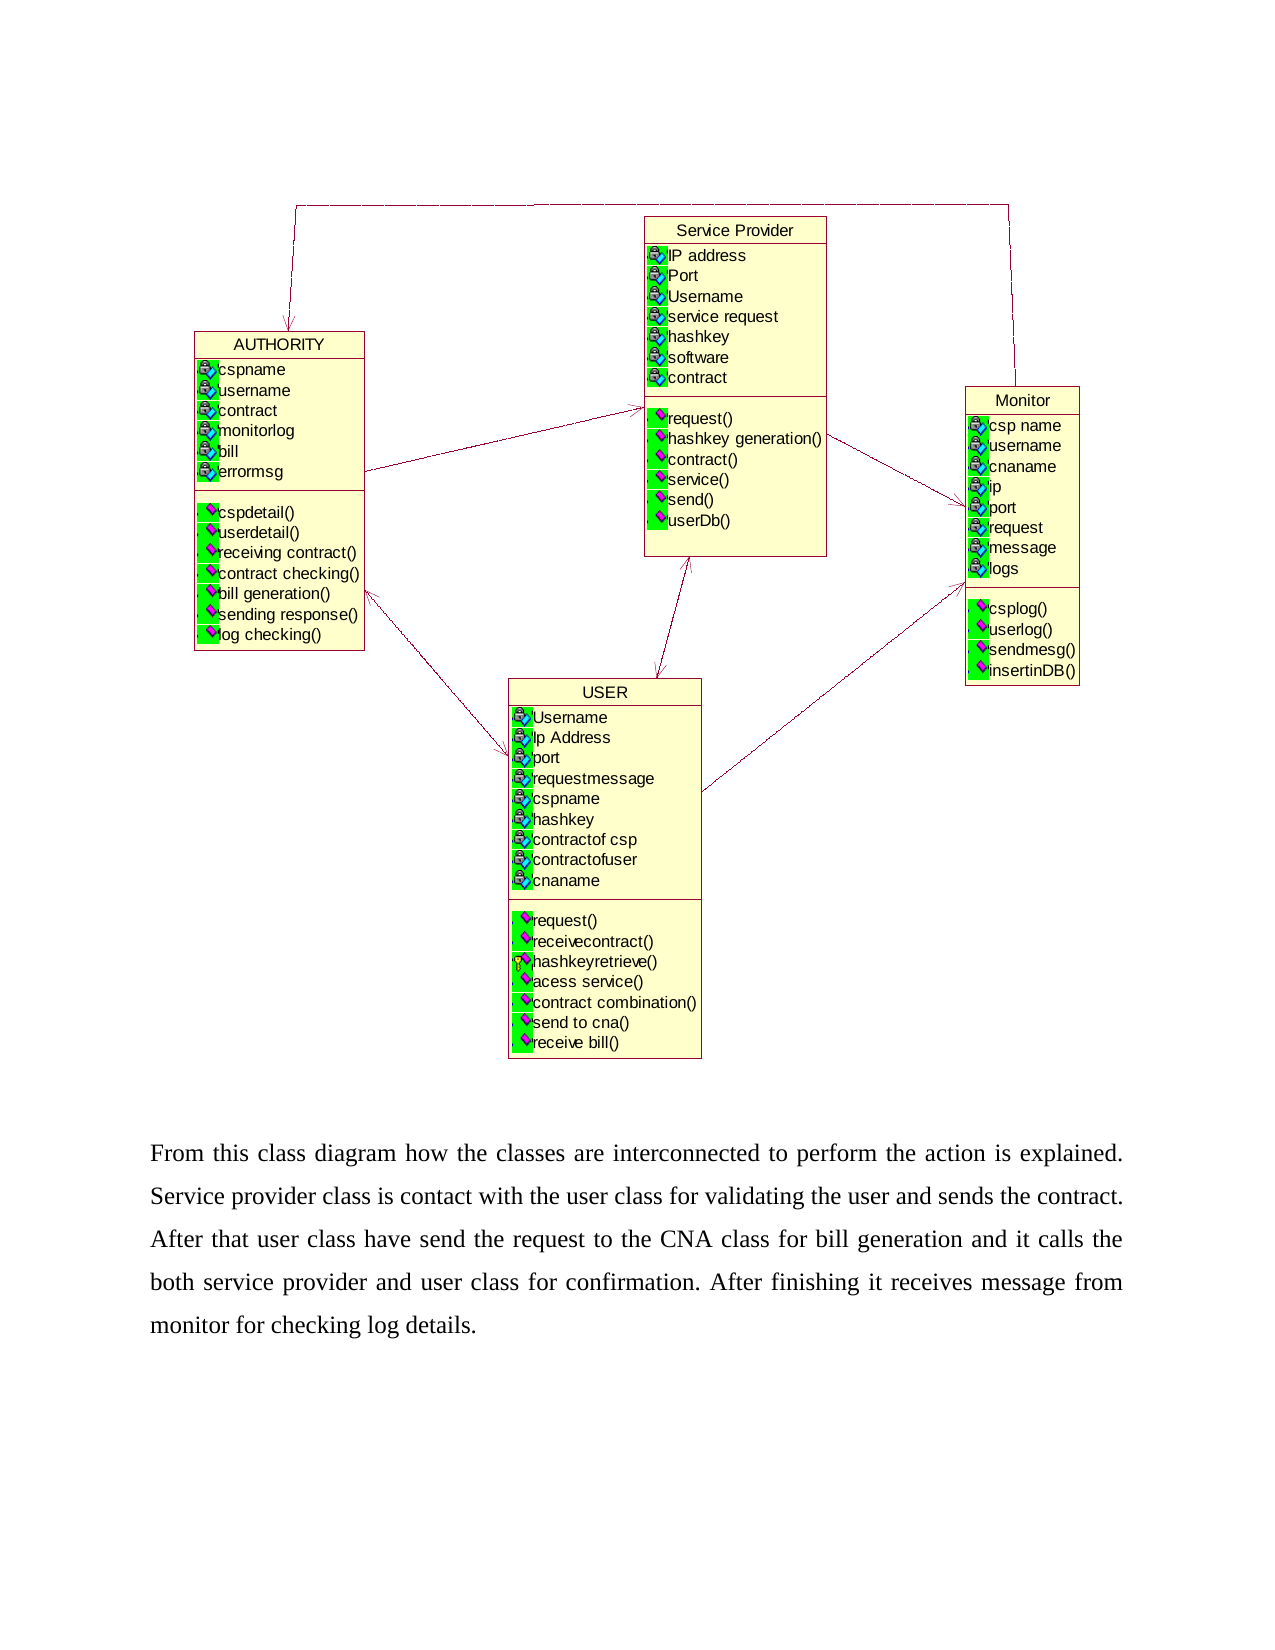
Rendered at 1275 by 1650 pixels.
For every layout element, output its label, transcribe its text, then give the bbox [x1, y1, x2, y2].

text From this class diagram how the classes are interconnected to perform the action is explained. Service provider class is contact with the user class for validating the user and sends the contract. After that user class have send the request to the CNA class for bill generation and it calls the both service provider and user class for confirmation. After finishing it receives message from monitor for checking log details. [150, 1138, 1125, 1339]
